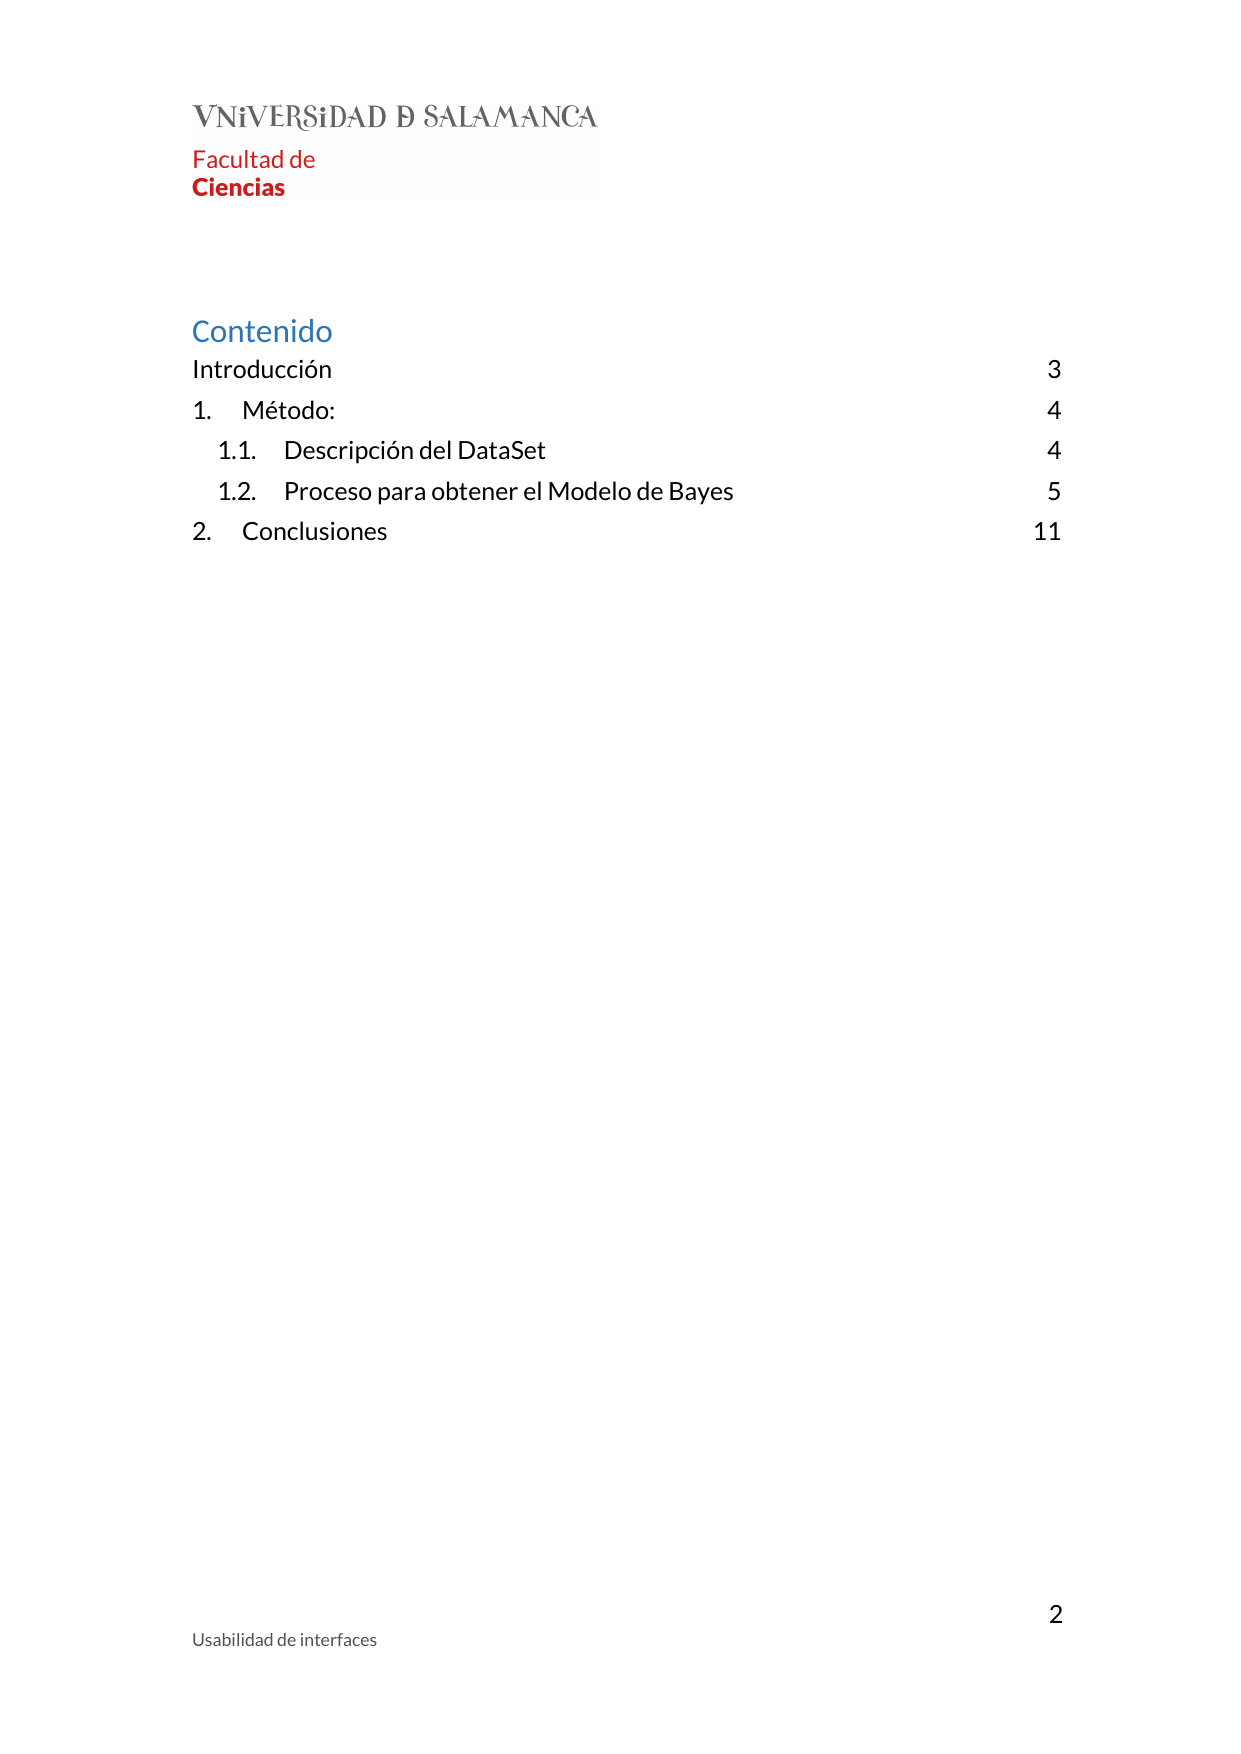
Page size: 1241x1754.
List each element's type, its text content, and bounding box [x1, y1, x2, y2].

picture [188, 102, 602, 201]
text Contenido [192, 310, 1063, 351]
